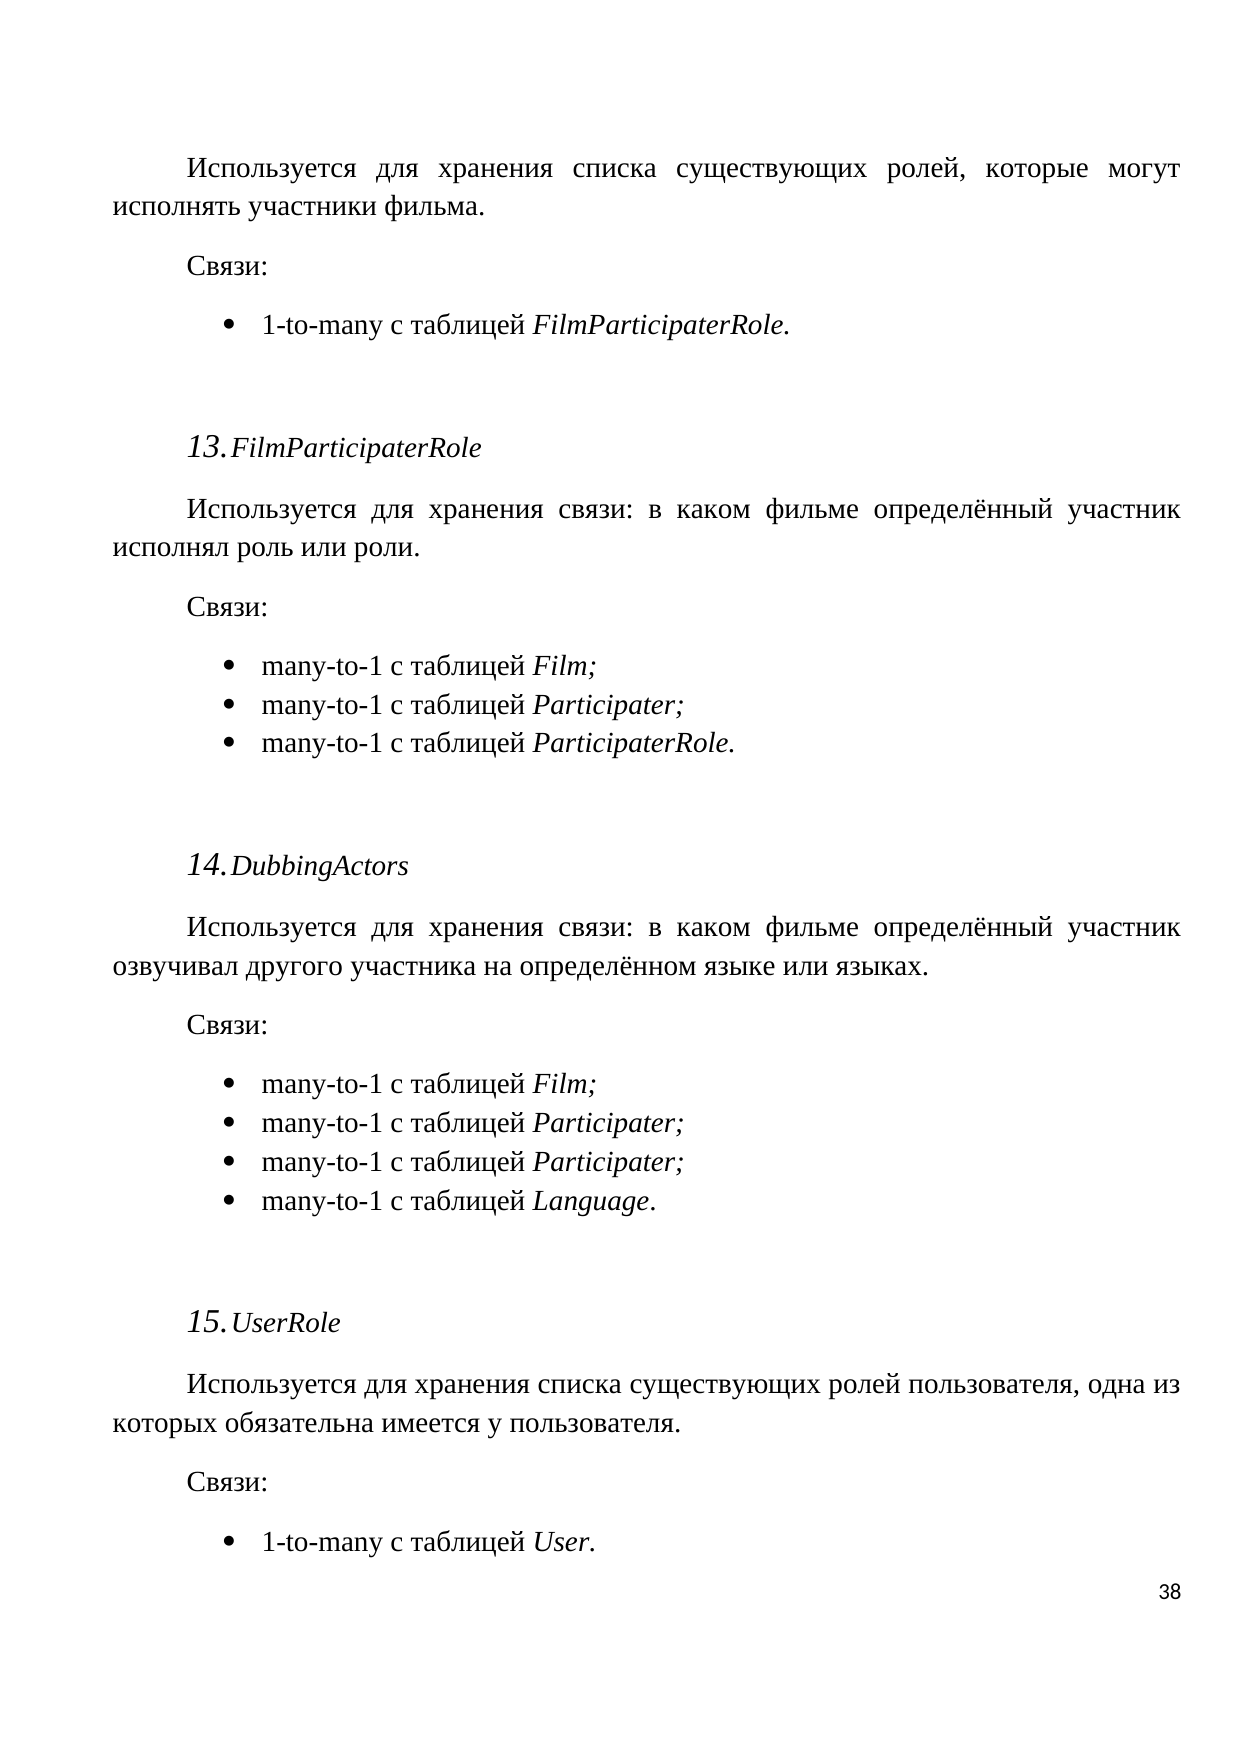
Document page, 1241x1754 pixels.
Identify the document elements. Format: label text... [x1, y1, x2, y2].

list many-to-1 с таблицей Film; [224, 648, 1181, 682]
text Связи: [112, 1007, 1181, 1041]
list many-to-1 с таблицей Participater; [224, 687, 1181, 721]
list UserRole [186, 1301, 1181, 1340]
text Используется для хранения списка существующих ролей, которые могут исполнять участники фильма. [112, 150, 1181, 222]
list many-to-1 с таблицей Film; [224, 1067, 1181, 1100]
text Используется для хранения списка существующих ролей пользователя, одна из которых обязательна имеется у пользователя. [112, 1366, 1181, 1438]
text Используется для хранения связи: в каком фильме определённый участник озвучивал другого участника на определённом языке или языках. [112, 909, 1181, 981]
text Связи: [112, 248, 1181, 281]
list 1-to-many с таблицей User. [224, 1524, 1181, 1557]
list FilmParticipaterRole [186, 426, 1181, 464]
list many-to-1 с таблицей Participater; [224, 1105, 1181, 1139]
text Связи: [112, 1464, 1181, 1498]
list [224, 307, 1181, 341]
list DubbingActors [186, 844, 1181, 883]
list many-to-1 с таблицей Participater; [224, 1144, 1181, 1178]
list many-to-1 с таблицей ParticipaterRole. [224, 726, 1181, 759]
text Связи: [112, 589, 1181, 622]
list many-to-1 с таблицей Language. [224, 1183, 1181, 1216]
text Используется для хранения связи: в каком фильме определённый участник исполнял роль или роли. [112, 491, 1181, 563]
